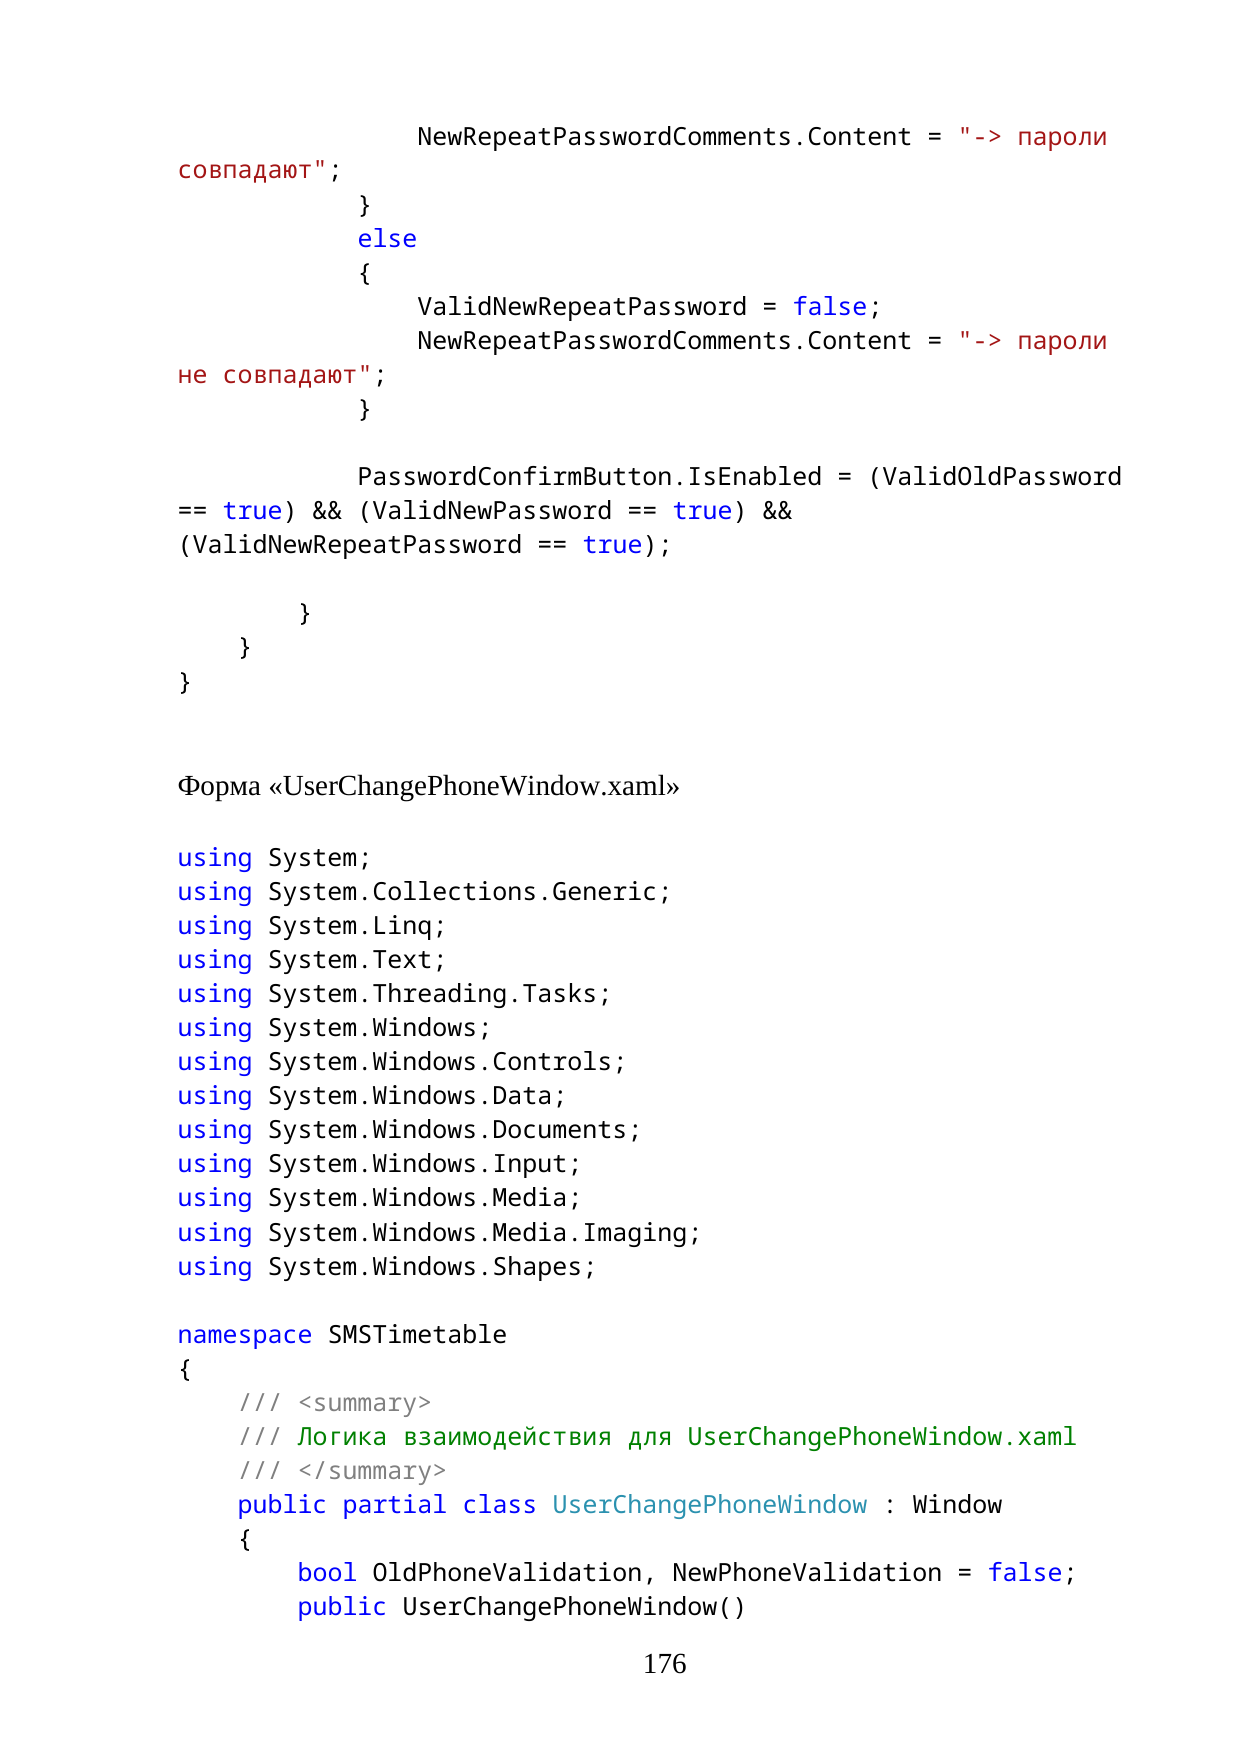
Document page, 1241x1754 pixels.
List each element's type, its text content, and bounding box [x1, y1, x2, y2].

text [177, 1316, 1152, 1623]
text } [177, 595, 1152, 629]
text PasswordConfirmButton.IsEnabled = (ValidOldPassword == true) && (ValidNewPassword == true) && (ValidNewRepeatPassword == true); [177, 459, 1152, 561]
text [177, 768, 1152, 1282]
text } [177, 186, 1152, 220]
text { [177, 254, 1152, 288]
text else [177, 220, 1152, 254]
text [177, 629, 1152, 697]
text } [177, 391, 1152, 425]
text NewRepeatPasswordComments.Content = "-> пароли не совпадают"; [177, 322, 1152, 391]
text ValidNewRepeatPassword = false; [177, 288, 1152, 322]
text NewRepeatPasswordComments.Content = "-> пароли совпадают"; [177, 118, 1152, 186]
